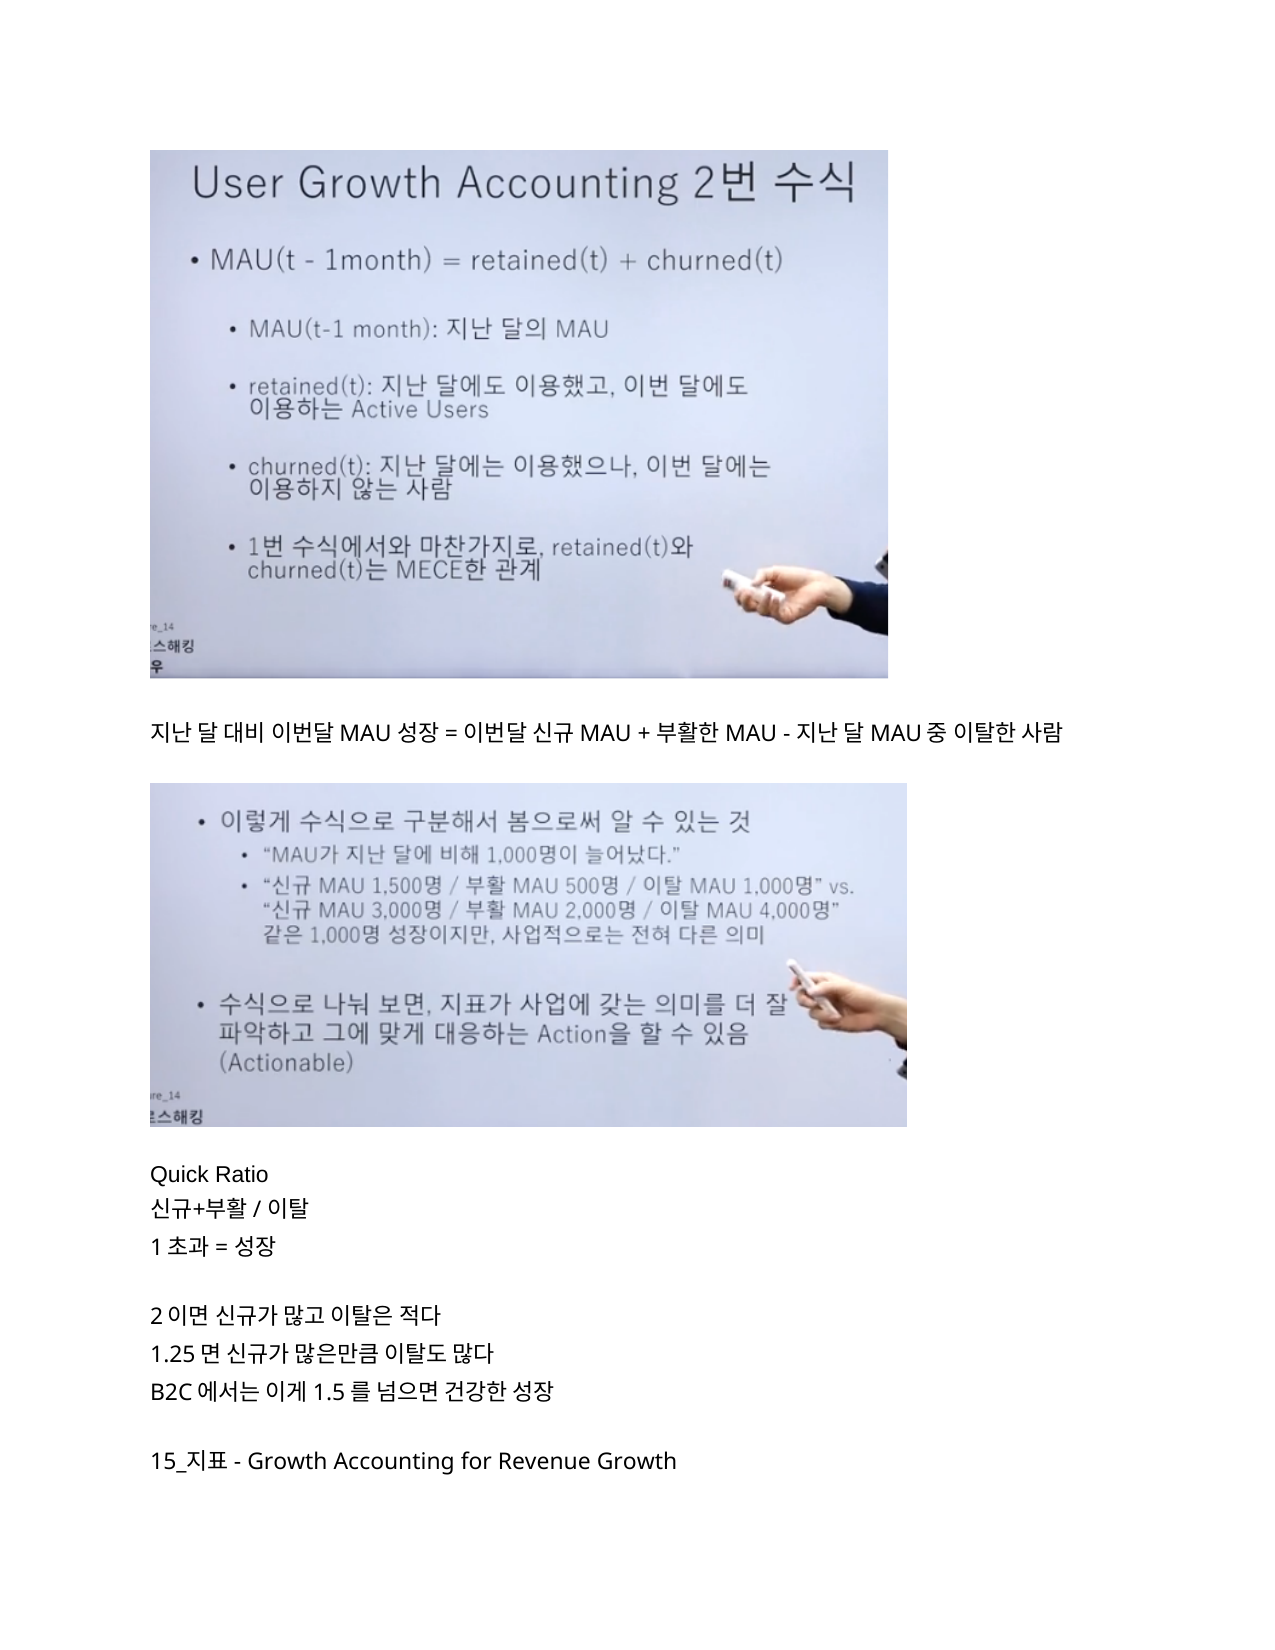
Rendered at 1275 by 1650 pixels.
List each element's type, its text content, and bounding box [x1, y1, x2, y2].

text 신규+부활 / 이탈 [150, 1191, 1125, 1224]
text B2C에서는 이게 1.5를 넘으면 건강한 성장 [150, 1374, 1125, 1408]
text 1.25면 신규가 많은만큼 이탈도 많다 [150, 1336, 1125, 1369]
text 2이면 신규가 많고 이탈은 적다 [150, 1298, 1125, 1331]
text Quick Ratio [150, 1161, 1125, 1187]
picture [150, 150, 889, 681]
text 1초과 = 성장 [150, 1229, 1125, 1262]
picture [150, 783, 907, 1127]
text 15_지표 - Growth Accounting for Revenue Growth [150, 1443, 1125, 1476]
text 지난 달 대비 이번달 MAU 성장 = 이번달 신규 MAU + 부활한 MAU - 지난 달 MAU중 이탈한 사람 [150, 714, 1125, 748]
